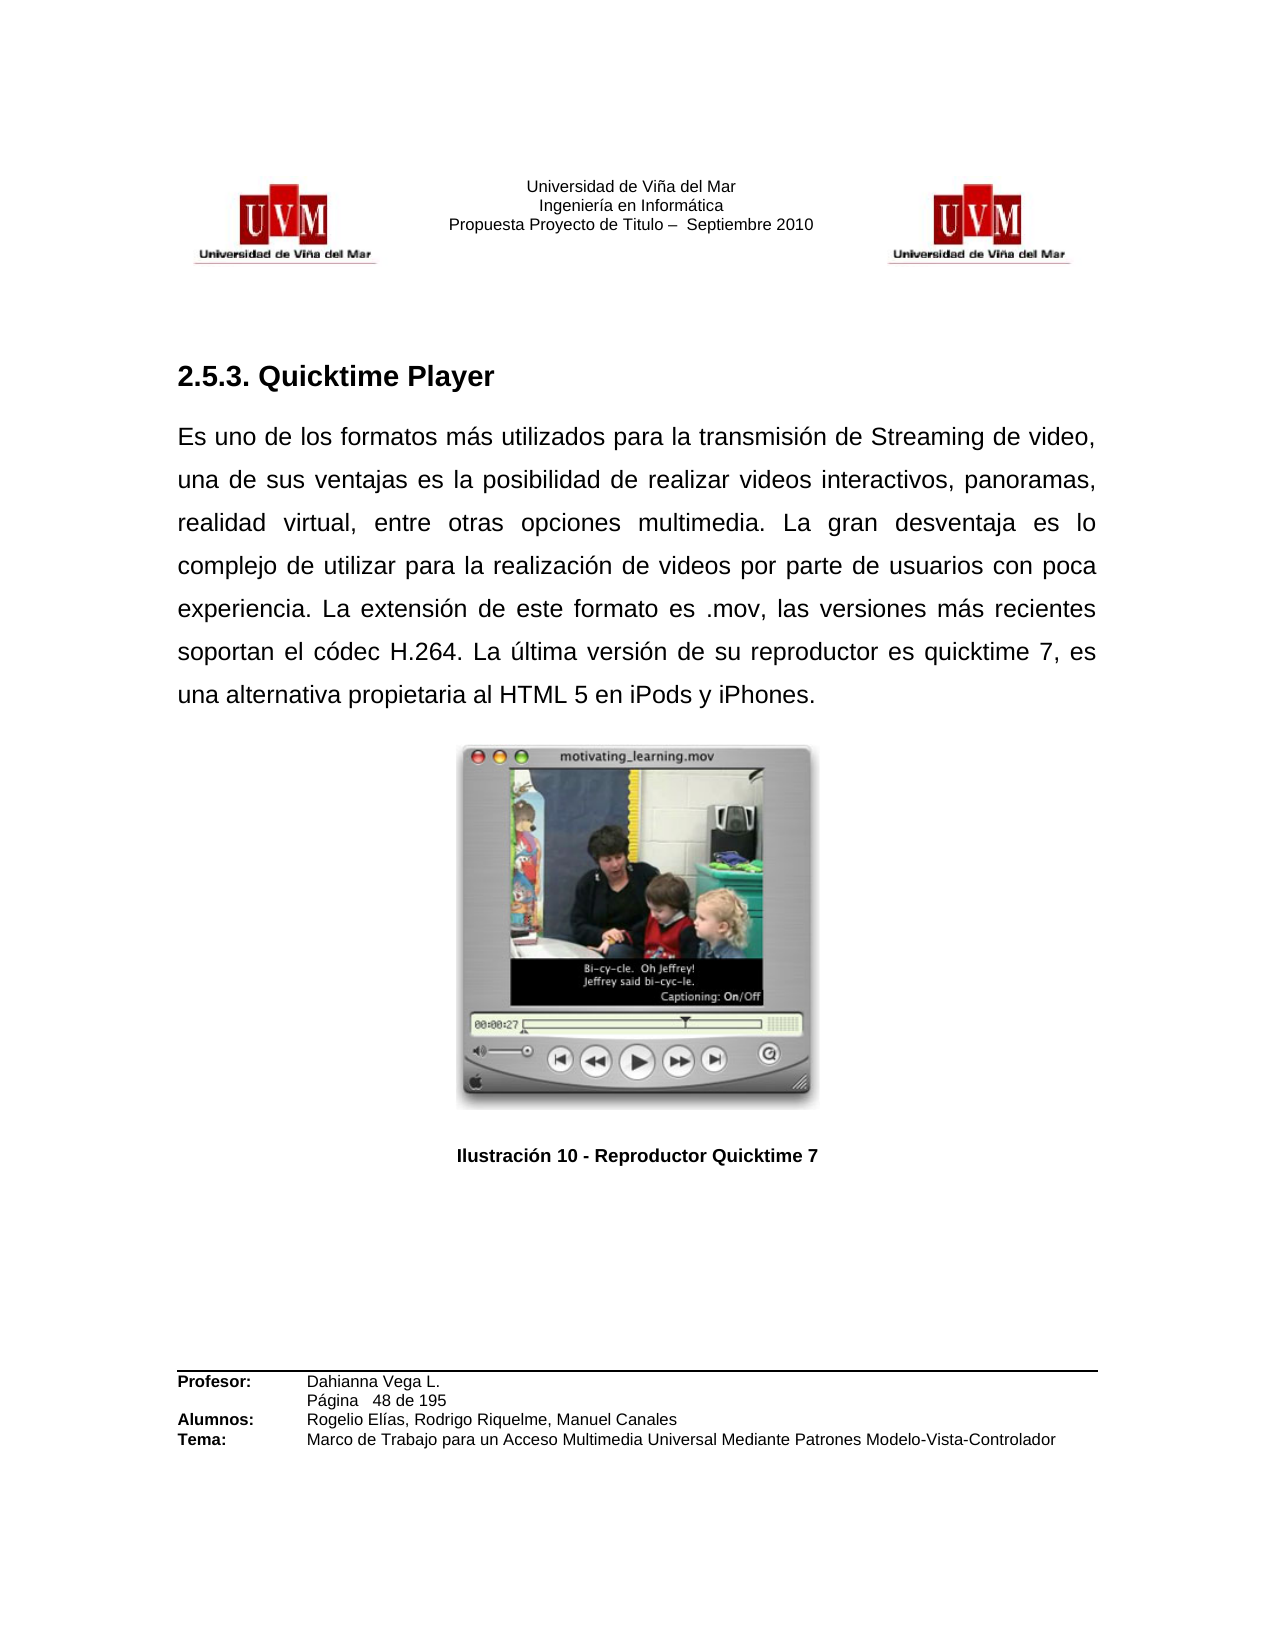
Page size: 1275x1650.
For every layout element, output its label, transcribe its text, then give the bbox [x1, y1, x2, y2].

text Es uno de los formatos más utilizados para la transmisión de Streaming de video, una de sus ventajas es la posibilidad de realizar videos interactivos, panoramas, realidad virtual, entre otras opciones multimedia. La gran desventaja es lo complejo de utilizar para la realización de videos por parte de usuarios con poca experiencia. La extensión de este formato es .mov, las versiones más recientes soportan el códec H.264. La última versión de su reproductor es quicktime 7, es una alternativa propietaria al HTML 5 en iPods y iPhones. [177, 422, 1098, 709]
picture [455, 744, 820, 1110]
picture [871, 176, 1084, 267]
picture [177, 176, 390, 267]
subtitle 2.5.3. Quicktime Player [177, 359, 1098, 392]
text Ilustración 10 - Reproductor Quicktime 7 [177, 1145, 1098, 1167]
